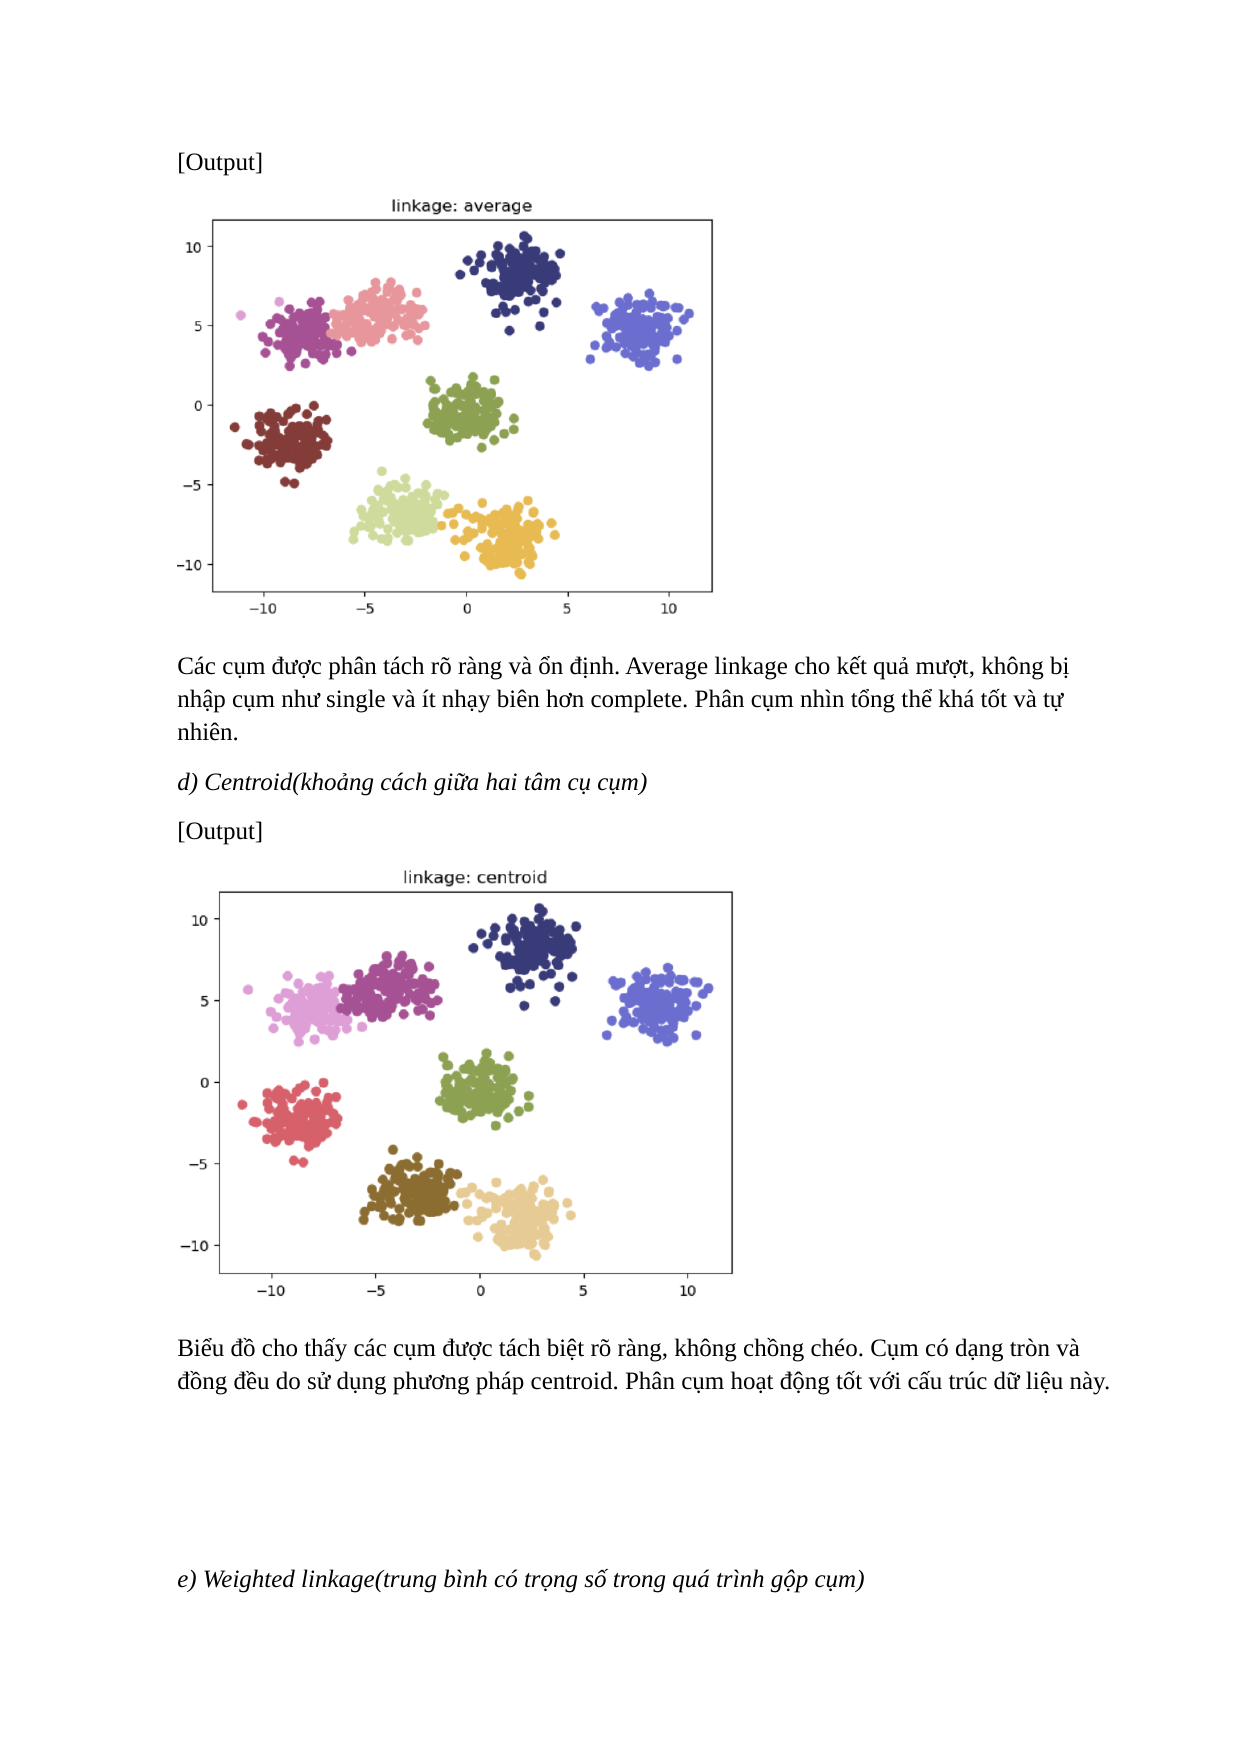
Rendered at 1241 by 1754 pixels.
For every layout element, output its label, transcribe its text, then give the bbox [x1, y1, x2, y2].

text [Output] [177, 147, 1122, 176]
text Các cụm được phân tách rõ ràng và ổn định. Average linkage cho kết quả mượt, không bị nhập cụm như single và ít nhạy biên hơn complete. Phân cụm nhìn tổng thể khá tốt và tự nhiên. [177, 651, 1122, 746]
text [Output] [177, 816, 1122, 845]
text Biểu đồ cho thấy các cụm được tách biệt rõ ràng, không chồng chéo. Cụm có dạng tròn và đồng đều do sử dụng phương pháp centroid. Phân cụm hoạt động tốt với cấu trúc dữ liệu này. [177, 1333, 1122, 1394]
text e) Weighted linkage(trung bình có trọng số trong quá trình gộp cụm) [177, 1564, 1122, 1593]
text d) Centroid(khoảng cách giữa hai tâm cụ cụm) [177, 767, 1122, 795]
picture [177, 866, 740, 1311]
picture [177, 196, 752, 630]
